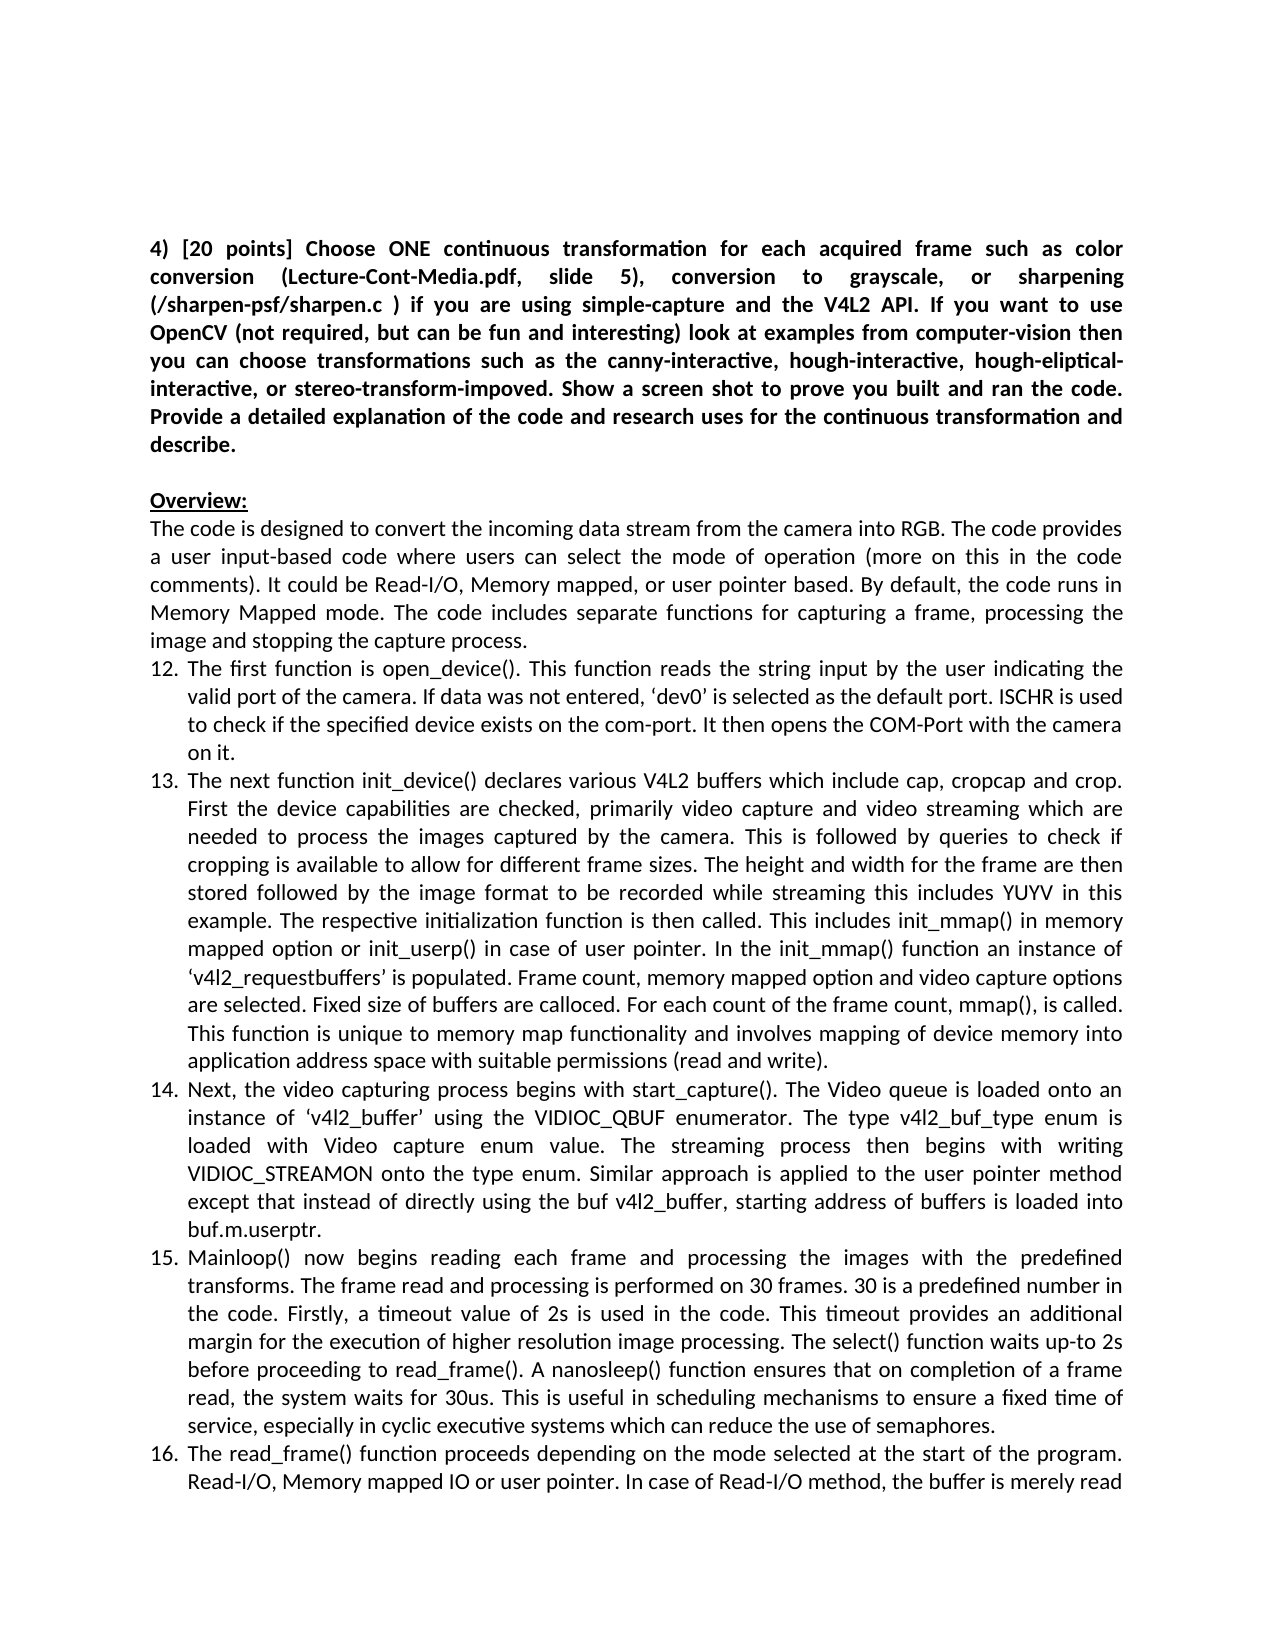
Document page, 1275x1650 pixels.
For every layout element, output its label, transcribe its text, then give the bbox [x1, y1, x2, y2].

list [150, 1439, 1125, 1495]
list Mainloop() now begins reading each frame and processing the images with the predefined transforms. The frame read and processing is performed on 30 frames. 30 is a predefined number in the code. Firstly, a timeout value of 2s is used in the code. This timeout provides an additional margin for the execution of higher resolution image processing. The select() function waits up-to 2s before proceeding to read_frame(). A nanosleep() function ensures that on completion of a frame read, the system waits for 30us. This is useful in scheduling mechanisms to ensure a fixed time of service, especially in cyclic executive systems which can reduce the use of semaphores. [150, 1243, 1125, 1439]
text 4) [20 points] Choose ONE continuous transformation for each acquired frame such as color conversion (Lecture-Cont-Media.pdf, slide 5), conversion to grayscale, or sharpening (/sharpen-psf/sharpen.c ) if you are using simple-capture and the V4L2 API. If you want to use OpenCV (not required, but can be fun and interesting) look at examples from computer-vision then you can choose transformations such as the canny-interactive, hough-interactive, hough-eliptical-interactive, or stereo-transform-impoved. Show a screen shot to prove you built and ran the code. Provide a detailed explanation of the code and research uses for the continuous transformation and describe. [150, 234, 1125, 458]
text Overview: [150, 486, 1125, 514]
list The first function is open_device(). This function reads the string input by the user indicating the valid port of the camera. If data was not entered, ‘dev0’ is selected as the default port. ISCHR is used to check if the specified device exists on the com-port. It then opens the COM-Port with the camera on it. [150, 654, 1125, 766]
text The code is designed to convert the incoming data stream from the camera into RGB. The code provides a user input-based code where users can select the mode of operation (more on this in the code comments). It could be Read-I/O, Memory mapped, or user pointer based. By default, the code runs in Memory Mapped mode. The code includes separate functions for capturing a frame, processing the image and stopping the capture process. [150, 514, 1125, 654]
list Next, the video capturing process begins with start_capture(). The Video queue is loaded onto an instance of ‘v4l2_buffer’ using the VIDIOC_QBUF enumerator. The type v4l2_buf_type enum is loaded with Video capture enum value. The streaming process then begins with writing VIDIOC_STREAMON onto the type enum. Similar approach is applied to the user pointer method except that instead of directly using the buf v4l2_buffer, starting address of buffers is loaded into buf.m.userptr. [150, 1075, 1125, 1243]
list The next function init_device() declares various V4L2 buffers which include cap, cropcap and crop. First the device capabilities are checked, primarily video capture and video streaming which are needed to process the images captured by the camera. This is followed by queries to check if cropping is available to allow for different frame sizes. The height and width for the frame are then stored followed by the image format to be recorded while streaming this includes YUYV in this example. The respective initialization function is then called. This includes init_mmap() in memory mapped option or init_userp() in case of user pointer. In the init_mmap() function an instance of ‘v4l2_requestbuffers’ is populated. Frame count, memory mapped option and video capture options are selected. Fixed size of buffers are calloced. For each count of the frame count, mmap(), is called. This function is unique to memory map functionality and involves mapping of device memory into application address space with suitable permissions (read and write). [150, 766, 1125, 1075]
